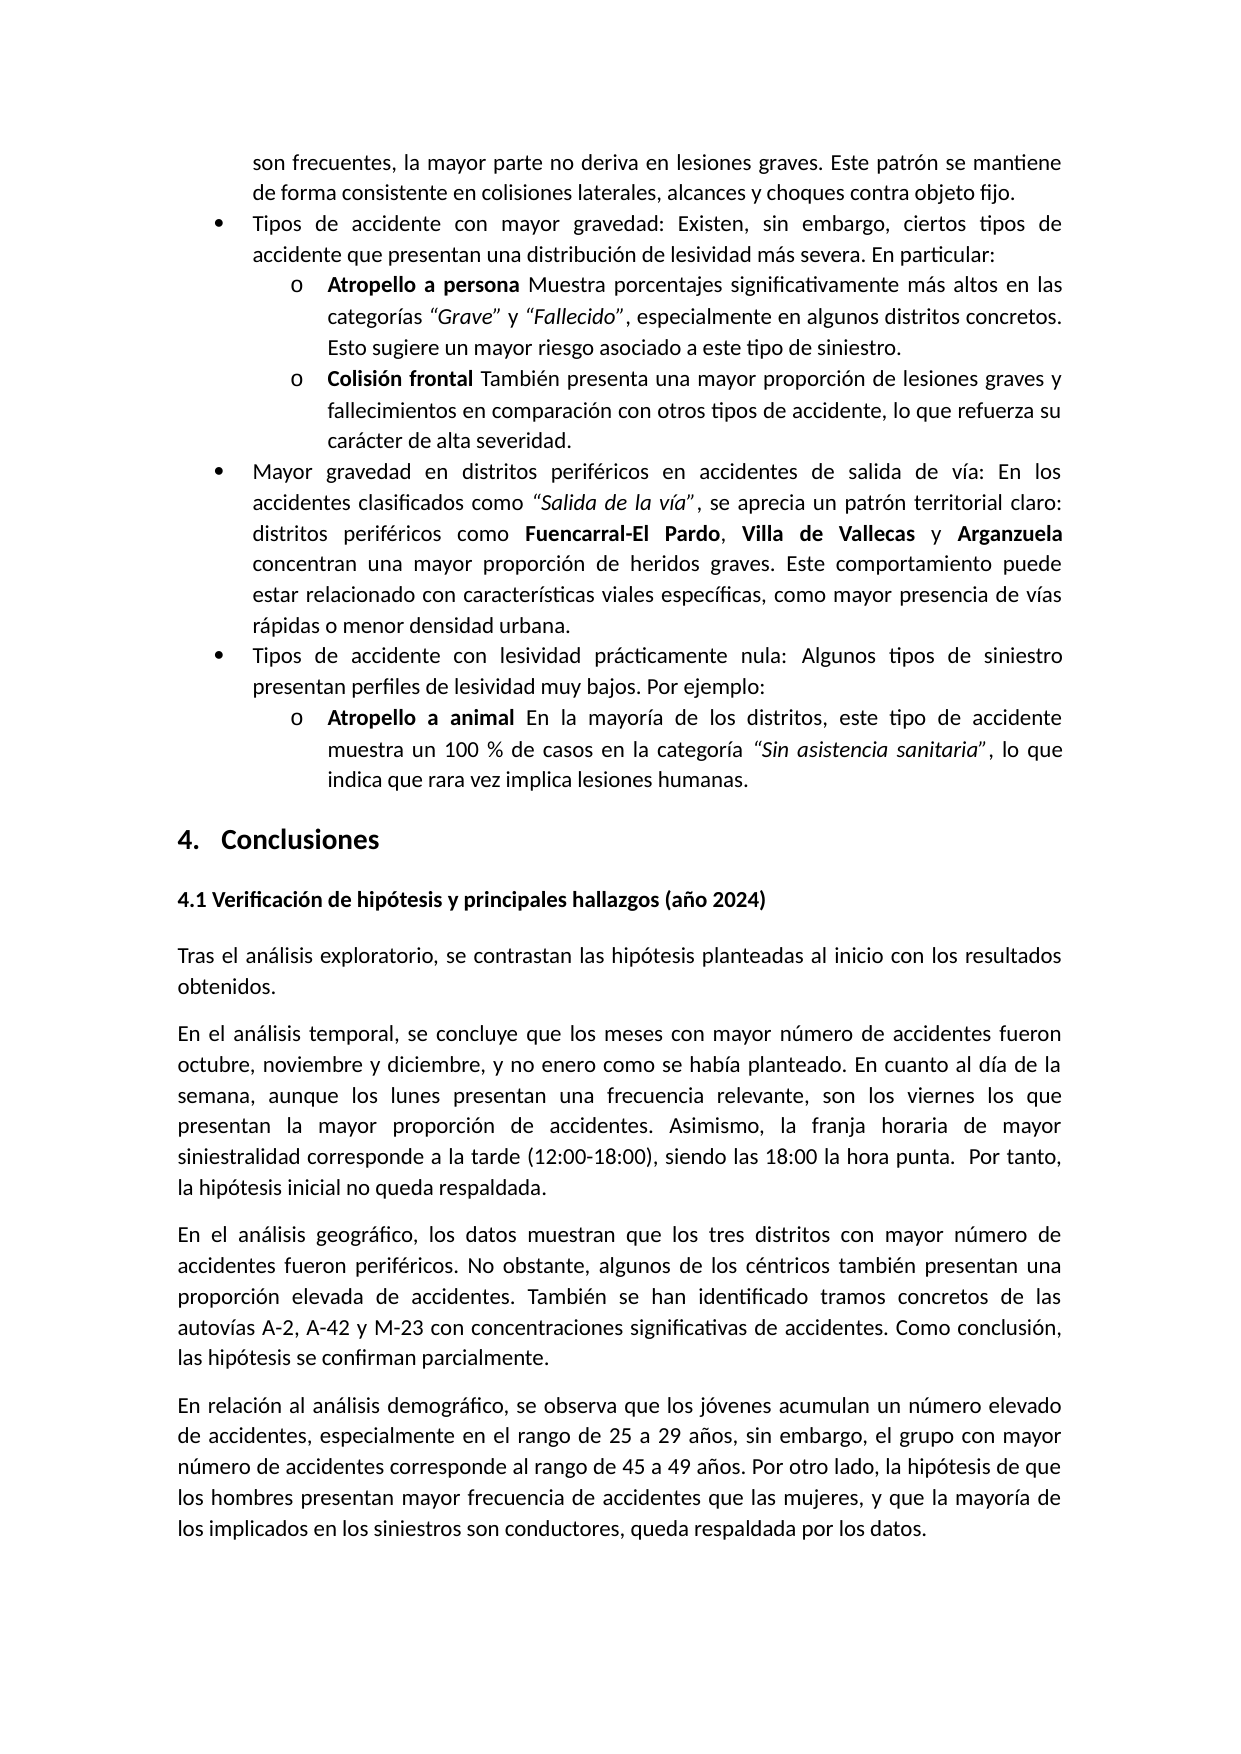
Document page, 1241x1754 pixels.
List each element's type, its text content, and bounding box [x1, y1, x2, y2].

text Tras el análisis exploratorio, se contrastan las hipótesis planteadas al inicio con los resultados obtenidos. [177, 941, 1063, 1000]
list Atropello a animal En la mayoría de los distritos, este tipo de accidente muestra un 100 % de casos en la categoría “Sin asistencia sanitaria”, lo que indica que rara vez implica lesiones humanas. [290, 703, 1063, 794]
list Colisión frontal También presenta una mayor proporción de lesiones graves y fallecimientos en comparación con otros tipos de accidente, lo que refuerza su carácter de alta severidad. [290, 364, 1063, 454]
subtitle Conclusiones [177, 821, 1063, 857]
list Mayor gravedad en distritos periféricos en accidentes de salida de vía: En los accidentes clasificados como “Salida de la vía”, se aprecia un patrón territorial claro: distritos periféricos como Fuencarral-El Pardo, Villa de Vallecas y Arganzuela concentran una mayor proporción de heridos graves. Este comportamiento puede estar relacionado con características viales específicas, como mayor presencia de vías rápidas o menor densidad urbana. [215, 457, 1063, 639]
text En relación al análisis demográfico, se observa que los jóvenes acumulan un número elevado de accidentes, especialmente en el rango de 25 a 29 años, sin embargo, el grupo con mayor número de accidentes corresponde al rango de 45 a 49 años. Por otro lado, la hipótesis de que los hombres presentan mayor frecuencia de accidentes que las mujeres, y que la mayoría de los implicados en los siniestros son conductores, queda respaldada por los datos. [177, 1391, 1063, 1542]
text En el análisis geográfico, los datos muestran que los tres distritos con mayor número de accidentes fueron periféricos. No obstante, algunos de los céntricos también presentan una proporción elevada de accidentes. También se han identificado tramos concretos de las autovías A-2, A-42 y M-23 con concentraciones significativas de accidentes. Como conclusión, las hipótesis se confirman parcialmente. [177, 1220, 1063, 1371]
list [215, 148, 1063, 206]
list Atropello a persona Muestra porcentajes significativamente más altos en las categorías “Grave” y “Fallecido”, especialmente en algunos distritos concretos. Esto sugiere un mayor riesgo asociado a este tipo de siniestro. [290, 271, 1063, 361]
subtitle 4.1 Verificación de hipótesis y principales hallazgos (año 2024) [177, 886, 1063, 913]
list Tipos de accidente con mayor gravedad: Existen, sin embargo, ciertos tipos de accidente que presentan una distribución de lesividad más severa. En particular: [215, 209, 1063, 268]
list Tipos de accidente con lesividad prácticamente nula: Algunos tipos de siniestro presentan perfiles de lesividad muy bajos. Por ejemplo: [215, 642, 1063, 700]
text En el análisis temporal, se concluye que los meses con mayor número de accidentes fueron octubre, noviembre y diciembre, y no enero como se había planteado. En cuanto al día de la semana, aunque los lunes presentan una frecuencia relevante, son los viernes los que presentan la mayor proporción de accidentes. Asimismo, la franja horaria de mayor siniestralidad corresponde a la tarde (12:00-18:00), siendo las 18:00 la hora punta. Por tanto, la hipótesis inicial no queda respaldada. [177, 1019, 1063, 1201]
